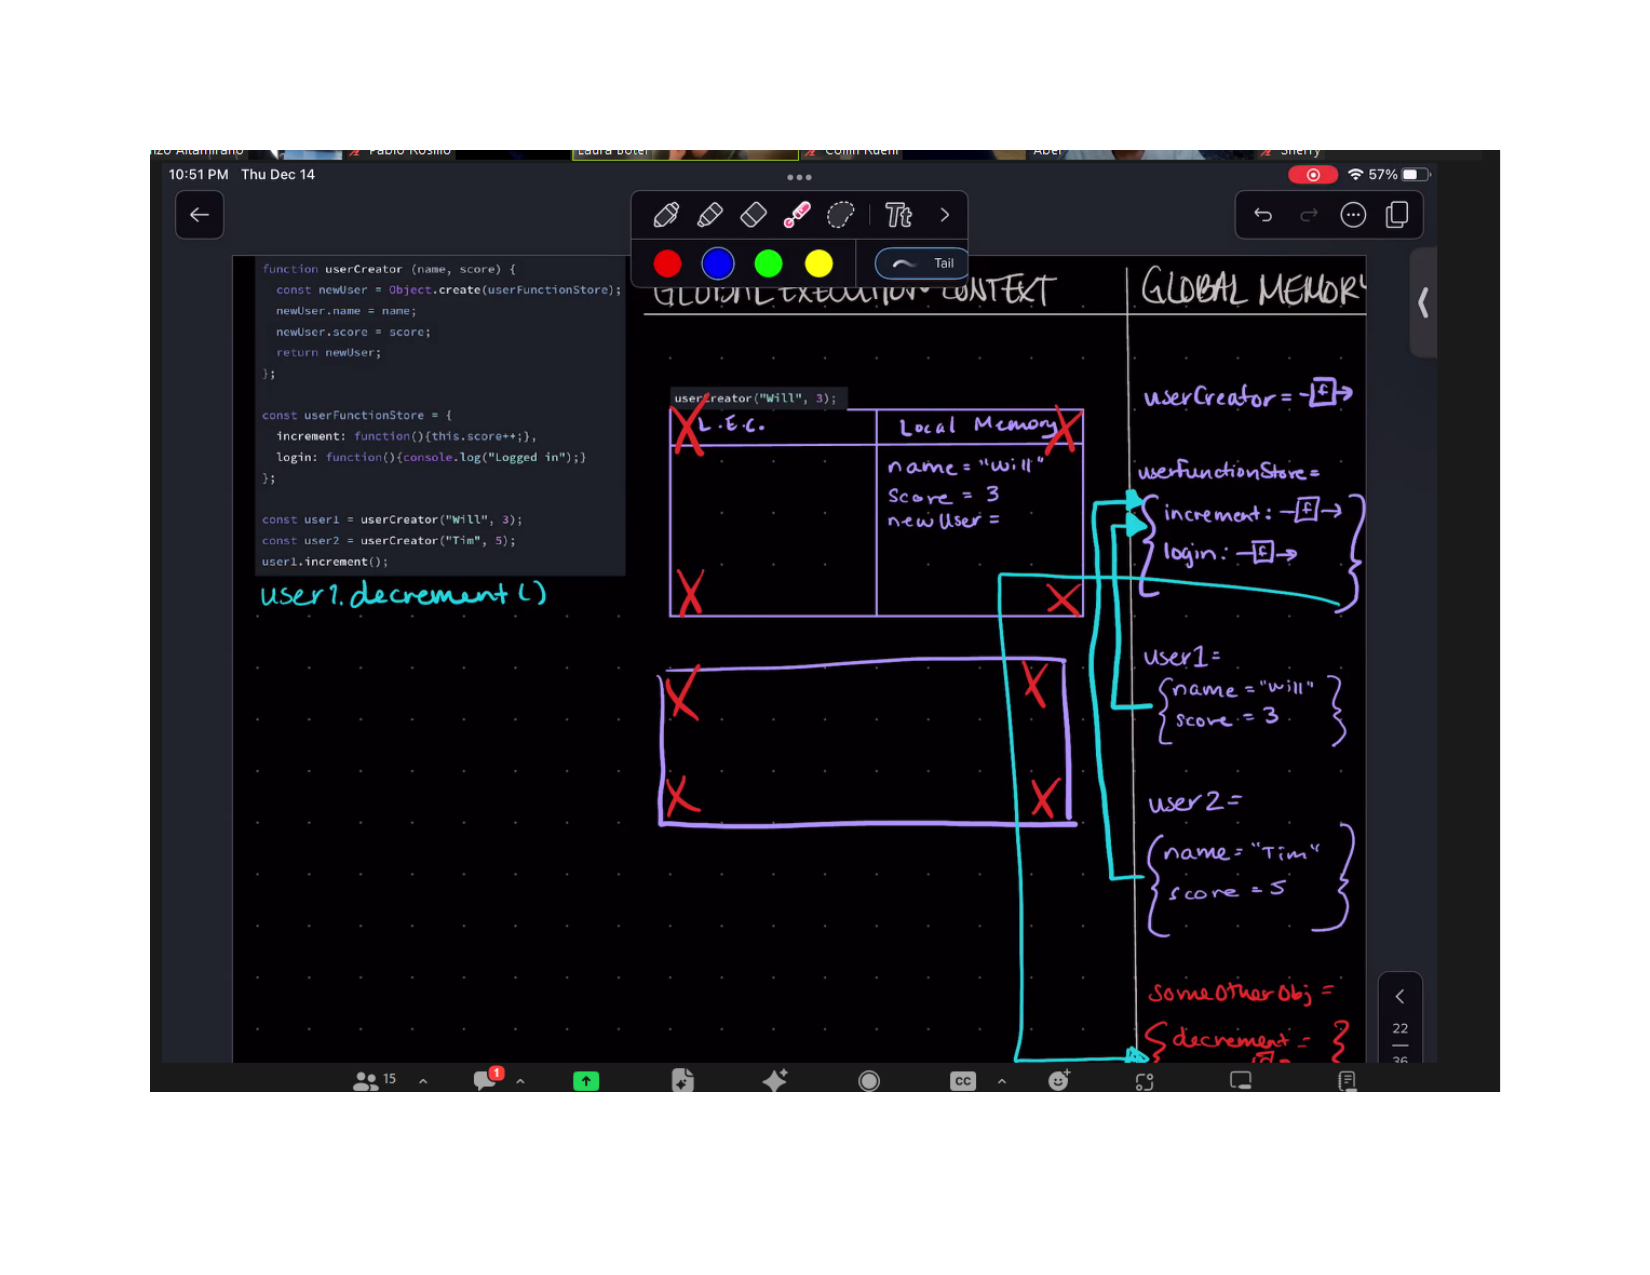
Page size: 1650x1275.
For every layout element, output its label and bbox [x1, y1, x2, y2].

picture [150, 150, 1500, 1092]
